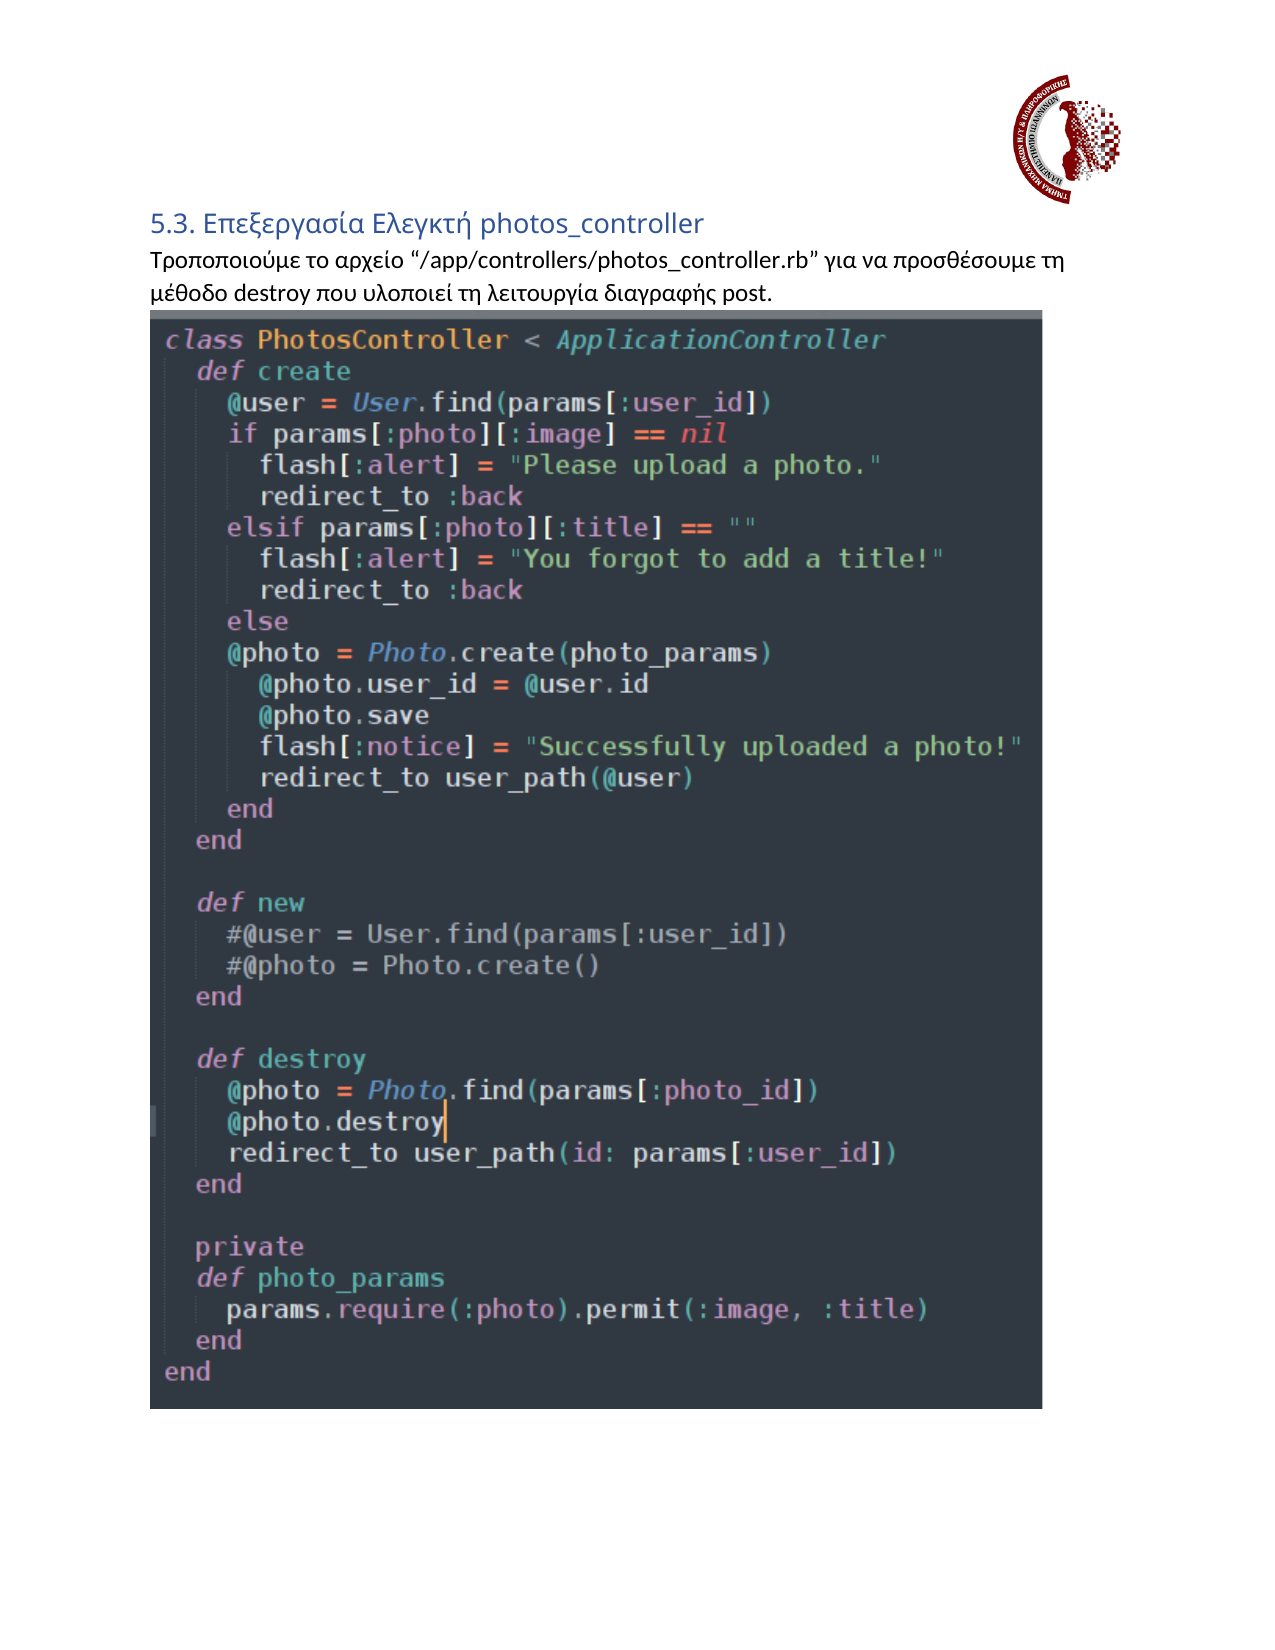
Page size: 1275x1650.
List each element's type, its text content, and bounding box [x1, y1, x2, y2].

picture [150, 310, 1043, 1409]
picture [1006, 73, 1125, 205]
subtitle 5.3. Επεξεργασία Ελεγκτή photos_controller [150, 205, 1125, 242]
